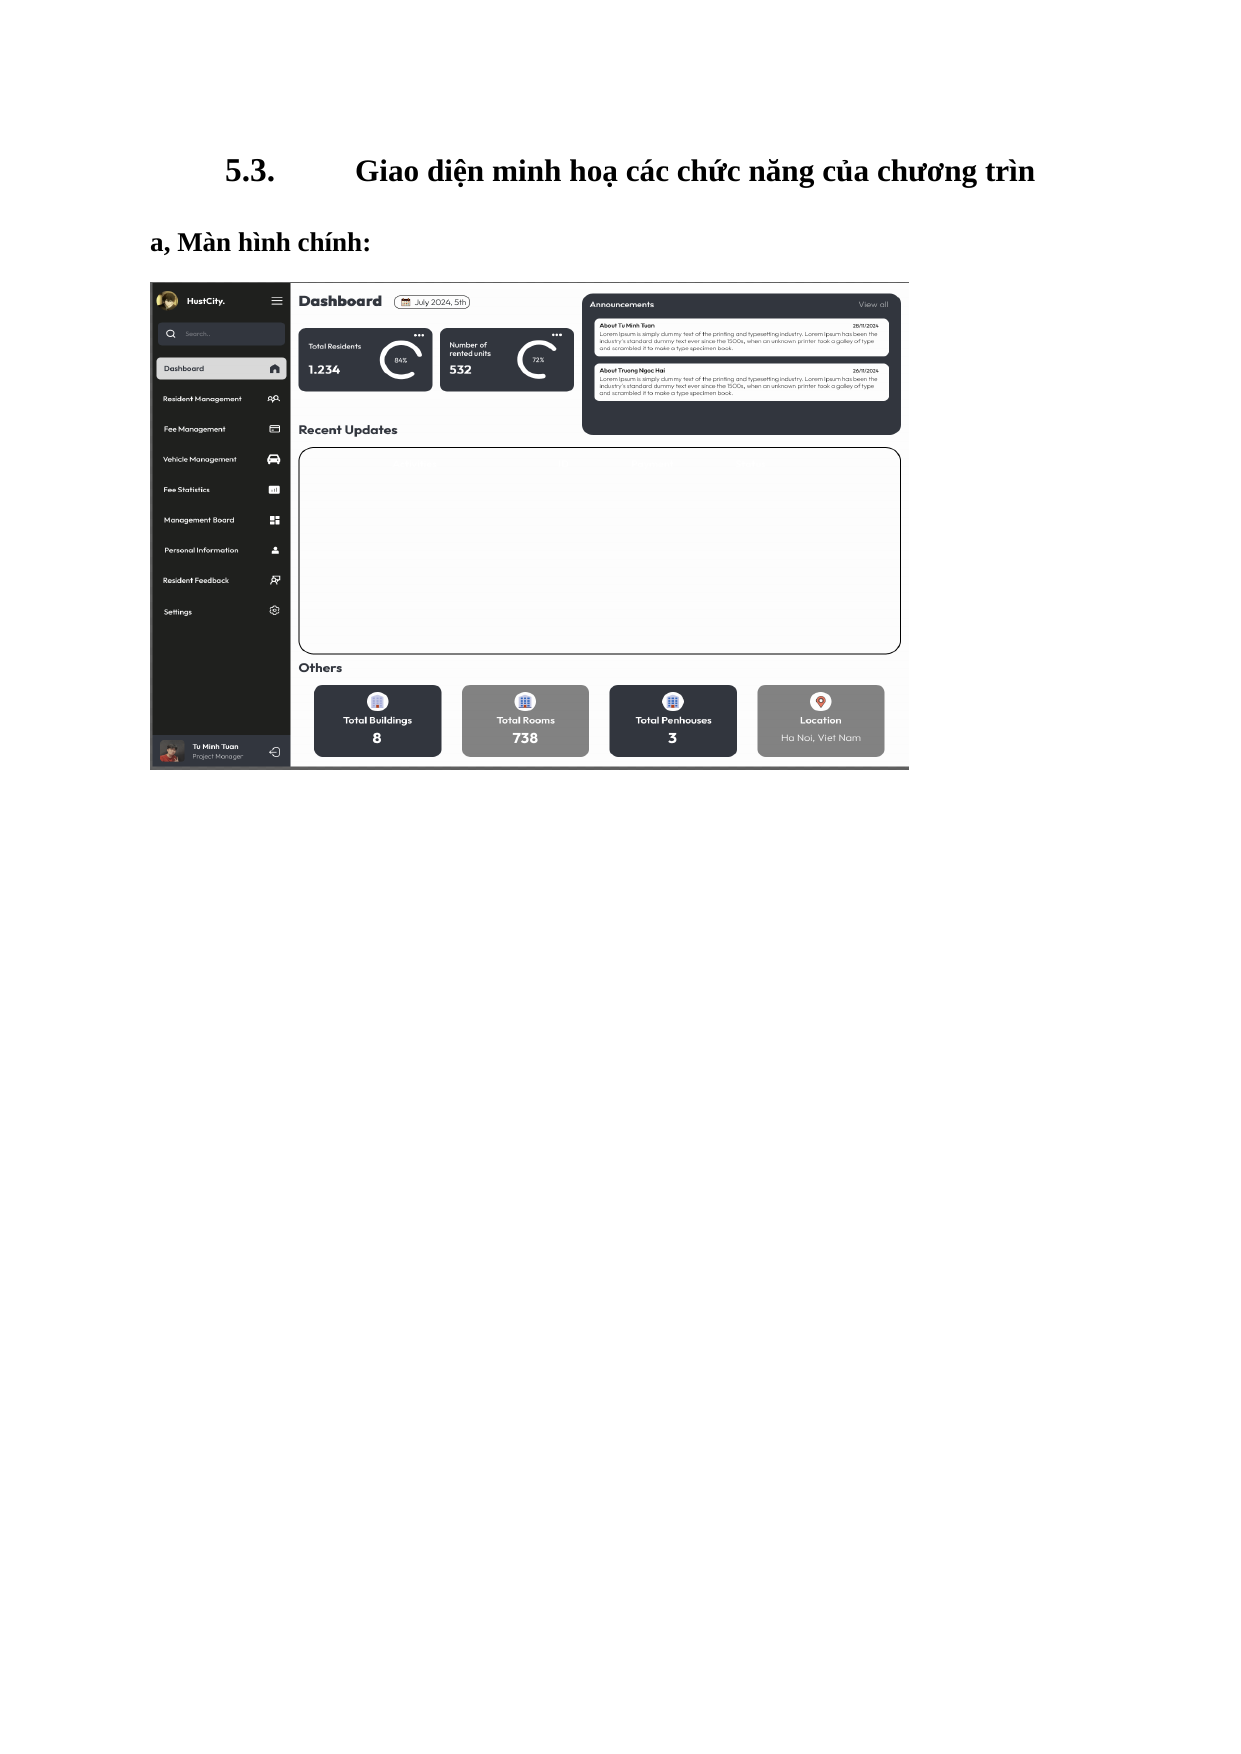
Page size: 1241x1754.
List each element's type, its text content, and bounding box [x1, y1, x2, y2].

subtitle Giao diện minh hoạ các chức năng của chương trìn [225, 150, 1090, 188]
picture [150, 282, 909, 770]
subtitle a, Màn hình chính: [150, 226, 1090, 257]
